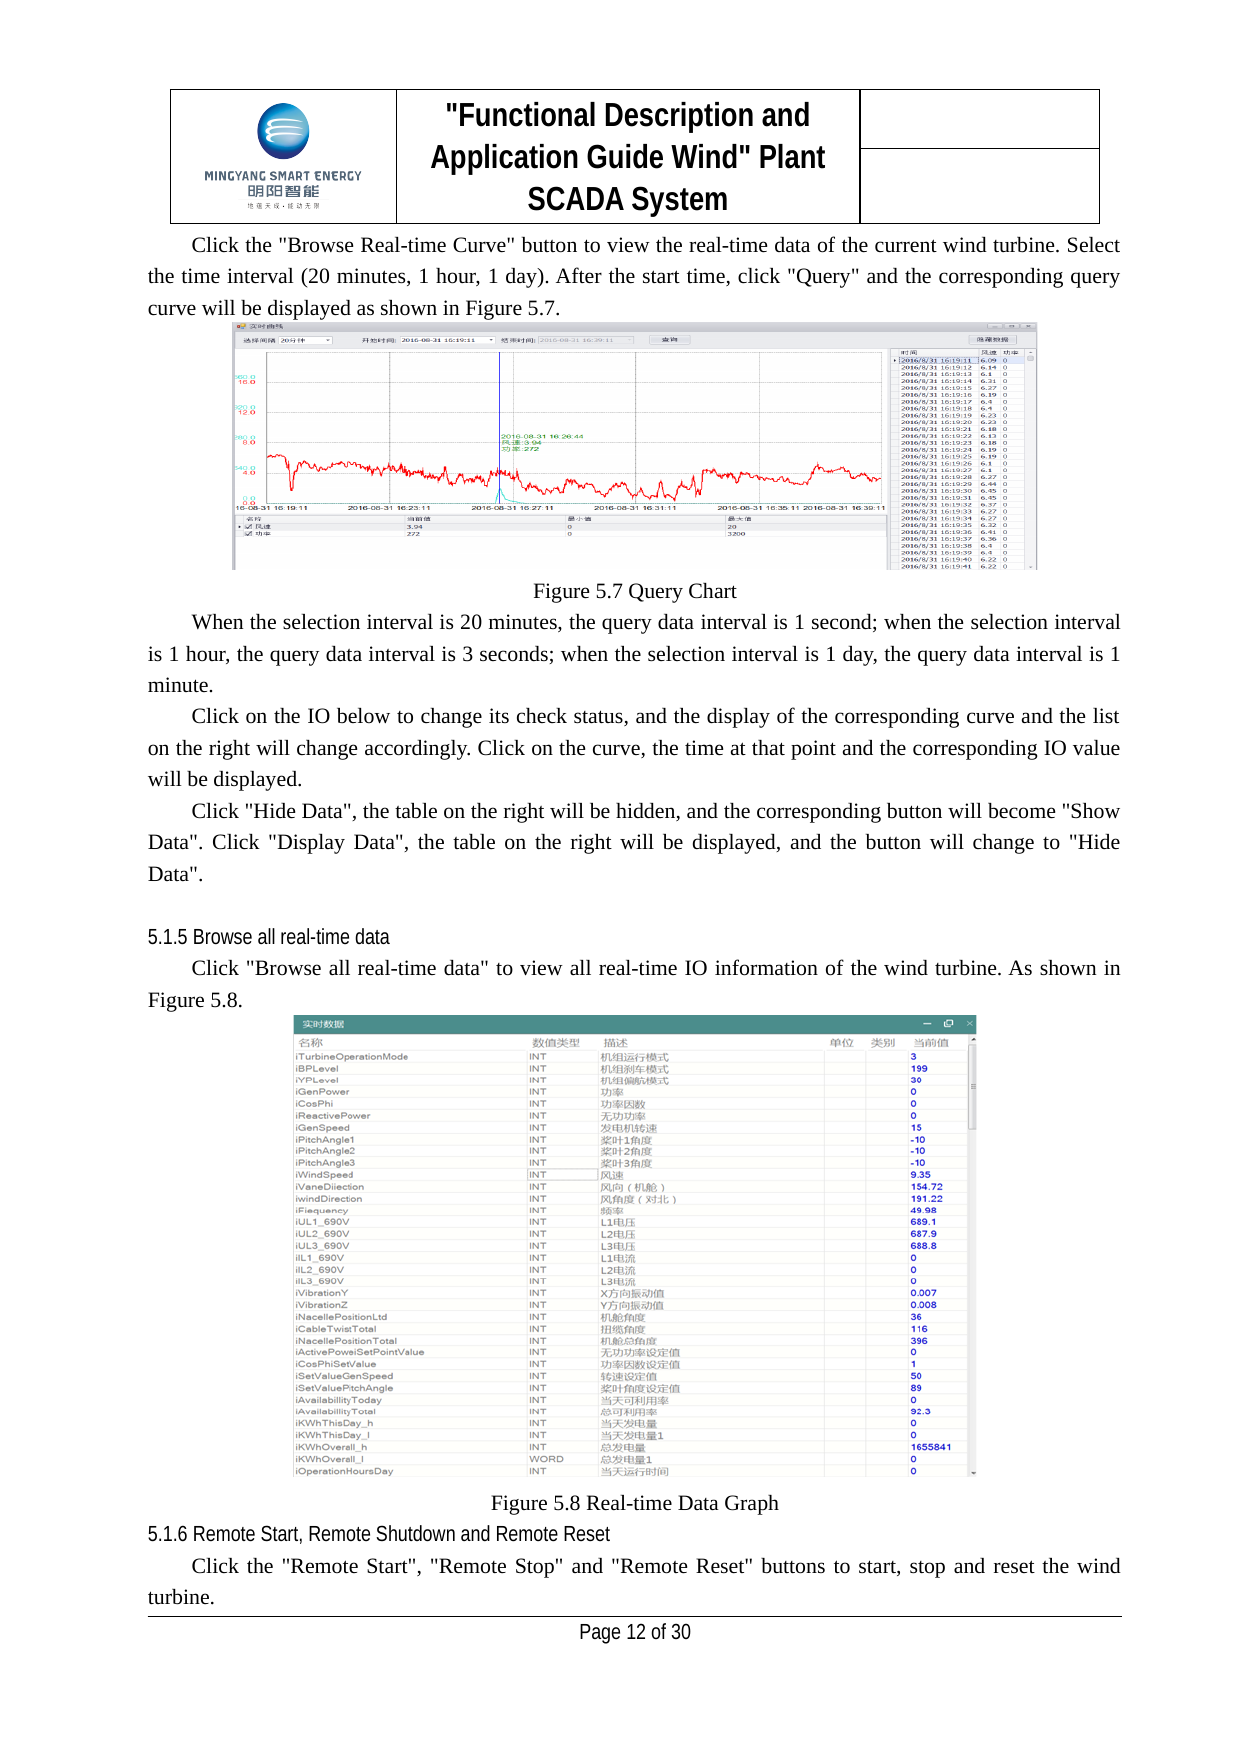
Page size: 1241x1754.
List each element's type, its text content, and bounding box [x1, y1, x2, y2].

text Figure 5.8 Real-time Data Graph [148, 1487, 1122, 1518]
text Click the "Remote Start", "Remote Stop" and "Remote Reset" buttons to start, stop and reset the wind turbine. [148, 1550, 1122, 1613]
picture [232, 322, 1038, 570]
text Figure 5.7 Query Chart [148, 574, 1122, 606]
picture [205, 103, 362, 209]
text Click the "Browse Real-time Curve" button to view the real-time data of the current wind turbine. Select the time interval (20 minutes, 1 hour, 1 day). After the start time, click "Query" and the corresponding query curve will be displayed as shown in Figure 5.7. [148, 228, 1122, 323]
text Click "Hide Data", the table on the right will be hidden, and the corresponding button will become "Show Data". Click "Display Data", the table on the right will be displayed, and the button will change to "Hide Data". [148, 795, 1122, 889]
text When the selection interval is 20 minutes, the query data interval is 1 second; when the selection interval is 1 hour, the query data interval is 3 seconds; when the selection interval is 1 day, the query data interval is 1 minute. [148, 606, 1122, 700]
picture [293, 1015, 977, 1477]
text 5.1.6 Remote Start, Remote Shutdown and Remote Reset [148, 1518, 1122, 1550]
text Click on the IO below to change its check status, and the display of the corresponding curve and the list on the right will change accordingly. Click on the curve, the time at that point and the corresponding IO value will be displayed. [148, 700, 1122, 795]
text Click "Browse all real-time data" to view all real-time IO information of the wind turbine. As shown in Figure 5.8. [148, 952, 1122, 1015]
text 5.1.5 Browse all real-time data [148, 921, 1122, 952]
